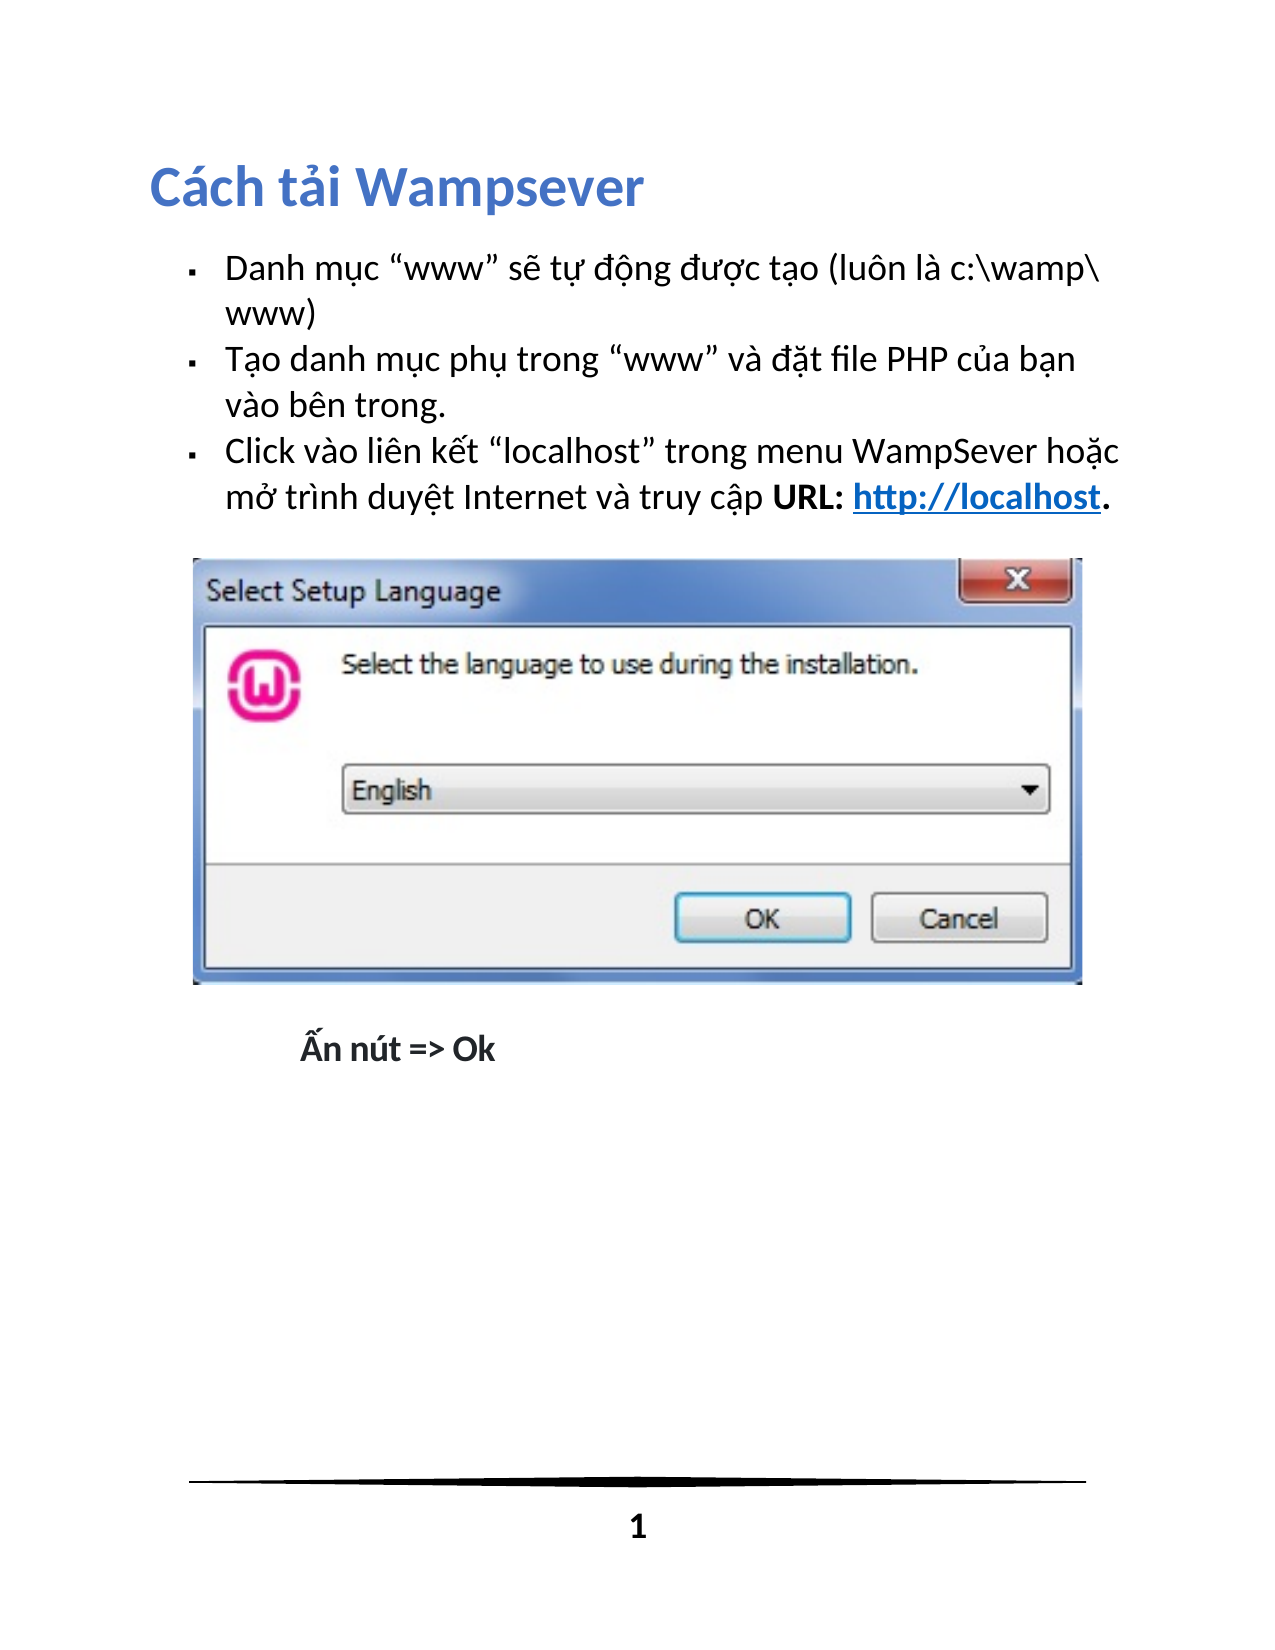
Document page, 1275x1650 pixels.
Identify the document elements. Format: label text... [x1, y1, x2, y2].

list Ấn nút => Ok [300, 1024, 1125, 1070]
list Click vào liên kết “localhost” trong menu WampSever hoặc mở trình duyệt Internet và truy cập URL: http://localhost. [187, 427, 1125, 518]
picture [192, 558, 1083, 985]
list Tạo danh mục phụ trong “www” và đặt file PHP của bạn vào bên trong. [187, 335, 1125, 427]
text Cách tải Wampsever [150, 150, 1125, 221]
list Danh mục “www” sẽ tự động được tạo (luôn là c:\wamp\www) [187, 243, 1125, 335]
